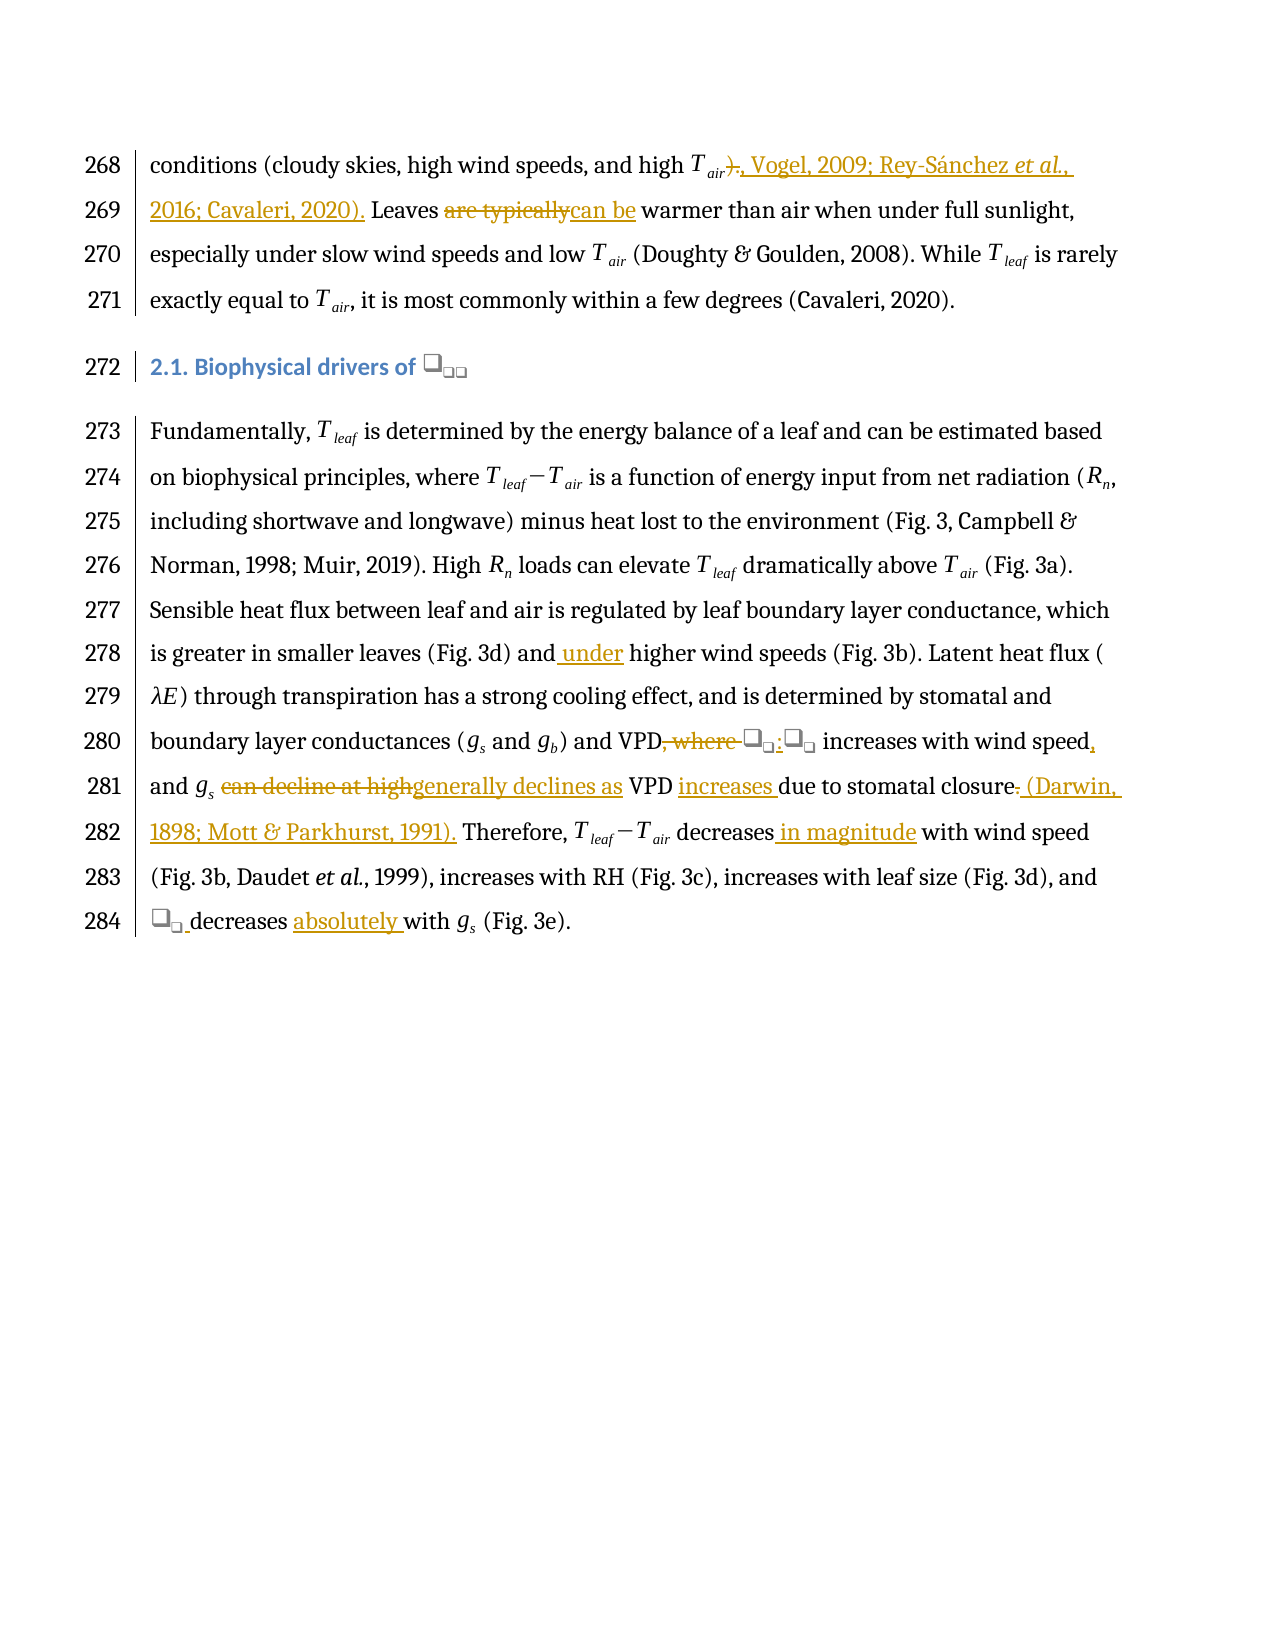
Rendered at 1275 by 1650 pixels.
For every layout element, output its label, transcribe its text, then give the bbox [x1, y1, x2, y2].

subtitle 2.1. Biophysical drivers of [150, 351, 1125, 382]
text Fundamentally, is determined by the energy balance of a leaf and can be estimated based on biophysical principles, where is a function of energy input from net radiation (, including shortwave and longwave) minus heat lost to the environment (Fig. 3, Campbell & Norman, 1998; Muir, 2019). High loads can elevate dramatically above (Fig. 3a). Sensible heat flux between leaf and air is regulated by leaf boundary layer conductance, which is greater in smaller leaves (Fig. 3d) and higher wind speeds (Fig. 3b). Latent heat flux () through transpiration has a strong cooling effect, and is determined by stomatal and boundary layer conductances ( and ) and VPD increases with wind speed and VPD due to stomatal closure Therefore, decreases with wind speed (Fig. 3b, Daudet et al., 1999), increases with RH (Fig. 3c), increases with leaf size (Fig. 3d), and decreases with (Fig. 3e). [150, 416, 1125, 937]
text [150, 150, 1125, 316]
